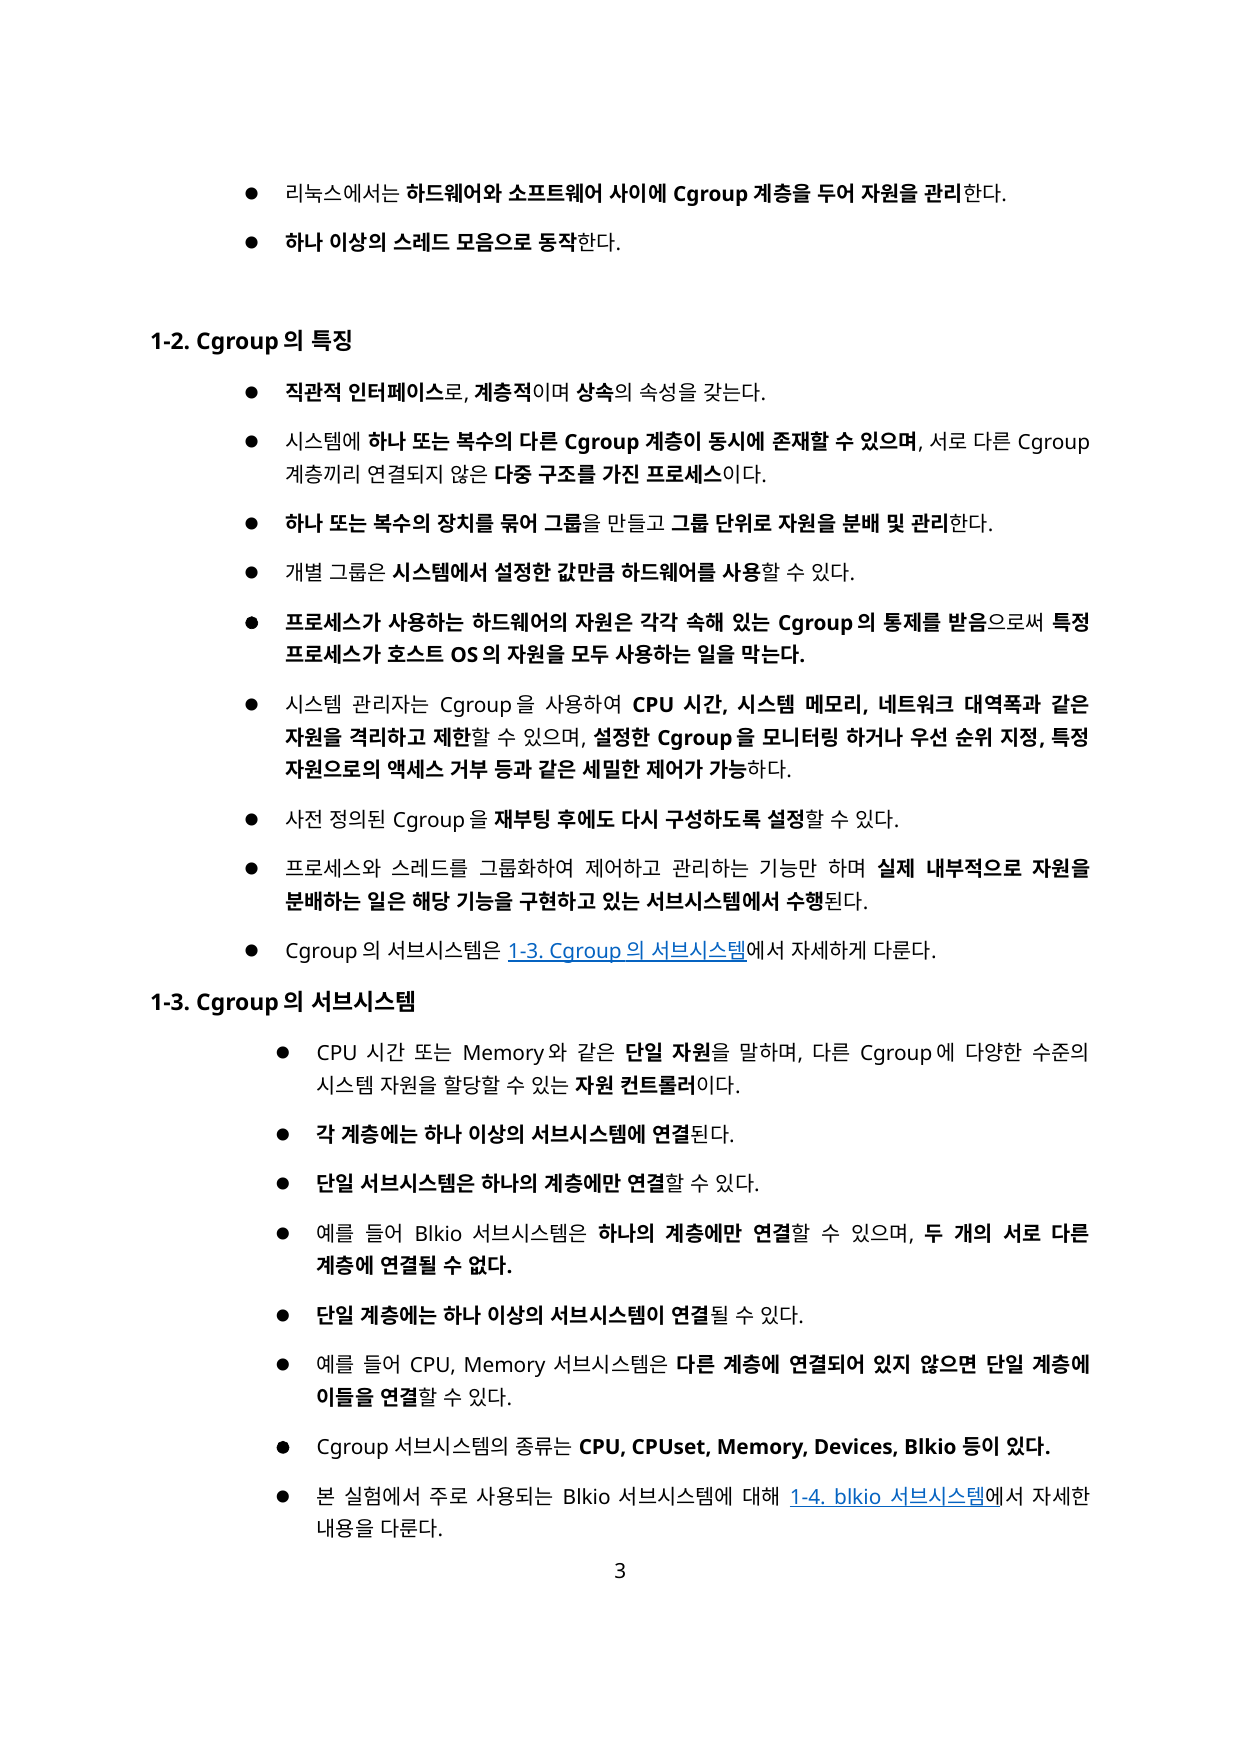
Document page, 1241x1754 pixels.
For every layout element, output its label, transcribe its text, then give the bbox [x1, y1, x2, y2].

list 하나 또는 복수의 장치를 묶어 그룹을 만들고 그룹 단위로 자원을 분배 및 관리한다. [244, 507, 1090, 538]
list 단일 서브시스템은 하나의 계층에만 연결할 수 있다. [275, 1168, 1090, 1198]
list 하나 이상의 스레드 모음으로 동작한다. [244, 227, 1090, 257]
list 본 실험에서 주로 사용되는 Blkio 서브시스템에 대해 1-4. blkio 서브시스템에서 자세한 내용을 다룬다. [275, 1480, 1090, 1543]
subtitle 1-3. Cgroup의 서브시스템 [150, 984, 1090, 1017]
list 프로세스가 사용하는 하드웨어의 자원은 각각 속해 있는 Cgroup의 통제를 받음으로써 특정 프로세스가 호스트 OS의 자원을 모두 사용하는 일을 막는다. [244, 606, 1090, 669]
list CPU 시간 또는 Memory와 같은 단일 자원을 말하며, 다른 Cgroup에 다양한 수준의 시스템 자원을 할당할 수 있는 자원 컨트롤러이다. [275, 1036, 1090, 1099]
list 프로세스와 스레드를 그룹화하여 제어하고 관리하는 기능만 하며 실제 내부적으로 자원을 분배하는 일은 해당 기능을 구현하고 있는 서브시스템에서 수행된다. [244, 852, 1090, 915]
list 개별 그룹은 시스템에서 설정한 값만큼 하드웨어를 사용할 수 있다. [244, 557, 1090, 587]
subtitle 1-2. Cgroup의 특징 [150, 323, 1090, 357]
list Cgroup의 서브시스템은 1-3. Cgroup의 서브시스템에서 자세하게 다룬다. [244, 934, 1090, 964]
list 단일 계층에는 하나 이상의 서브시스템이 연결될 수 있다. [275, 1299, 1090, 1329]
list Cgroup 서브시스템의 종류는 CPU, CPUset, Memory, Devices, Blkio 등이 있다. [275, 1431, 1090, 1461]
list 예를 들어 Blkio 서브시스템은 하나의 계층에만 연결할 수 있으며, 두 개의 서로 다른 계층에 연결될 수 없다. [275, 1217, 1090, 1280]
list 각 계층에는 하나 이상의 서브시스템에 연결된다. [275, 1118, 1090, 1149]
list 직관적 인터페이스로, 계층적이며 상속의 속성을 갖는다. [244, 376, 1090, 406]
list 시스템에 하나 또는 복수의 다른 Cgroup 계층이 동시에 존재할 수 있으며, 서로 다른 Cgroup 계층끼리 연결되지 않은 다중 구조를 가진 프로세스이다. [244, 425, 1090, 488]
list 시스템 관리자는 Cgroup을 사용하여 CPU 시간, 시스템 메모리, 네트워크 대역폭과 같은 자원을 격리하고 제한할 수 있으며, 설정한 Cgroup을 모니터링 하거나 우선 순위 지정, 특정 자원으로의 액세스 거부 등과 같은 세밀한 제어가 가능하다. [244, 688, 1090, 784]
list 리눅스에서는 하드웨어와 소프트웨어 사이에 Cgroup 계층을 두어 자원을 관리한다. [244, 177, 1090, 207]
list 사전 정의된 Cgroup을 재부팅 후에도 다시 구성하도록 설정할 수 있다. [244, 803, 1090, 833]
list 예를 들어 CPU, Memory 서브시스템은 다른 계층에 연결되어 있지 않으면 단일 계층에 이들을 연결할 수 있다. [275, 1348, 1090, 1412]
